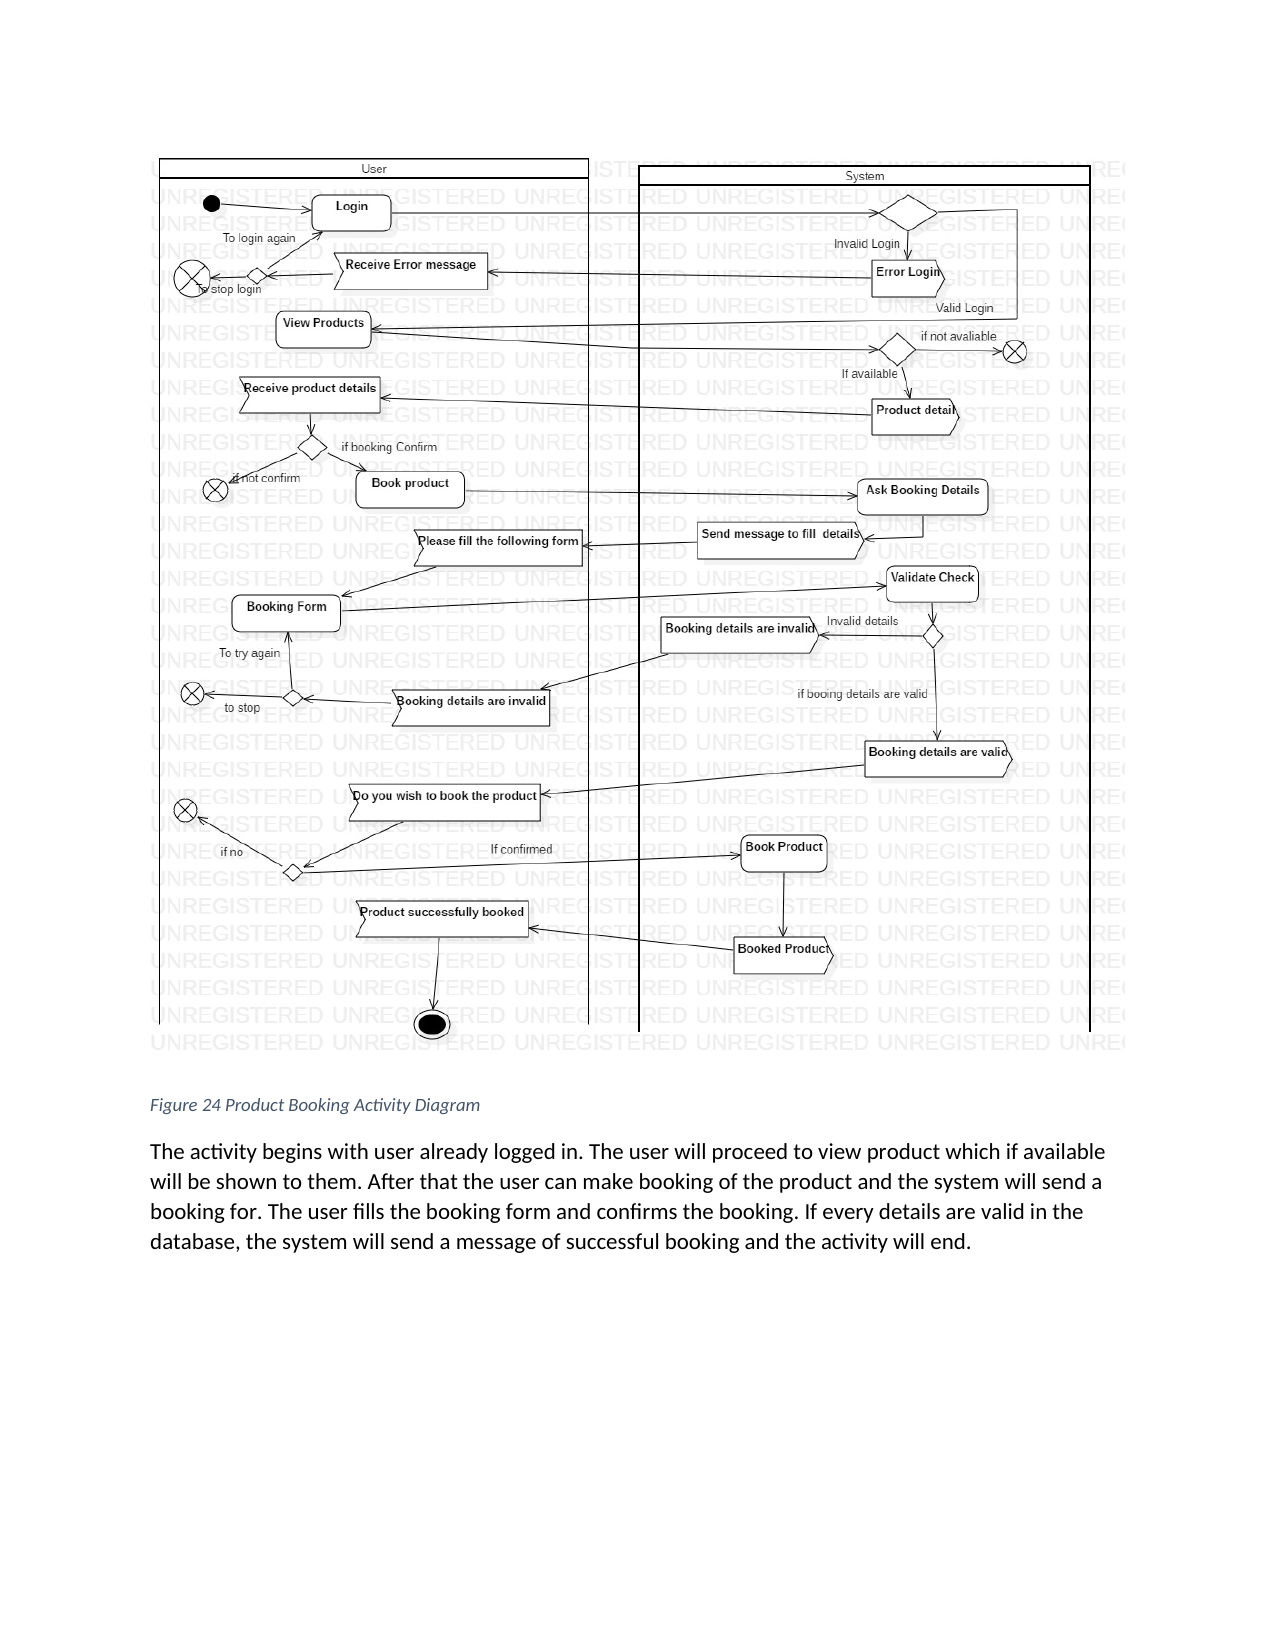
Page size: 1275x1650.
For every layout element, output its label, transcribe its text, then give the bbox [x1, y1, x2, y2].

text The activity begins with user already logged in. The user will proceed to view product which if available will be shown to them. After that the user can make booking of the product and the system will send a booking for. The user fills the booking form and confirms the booking. If every details are valid in the database, the system will send a message of successful booking and the activity will end. [150, 1137, 1125, 1255]
picture [150, 150, 1125, 1075]
